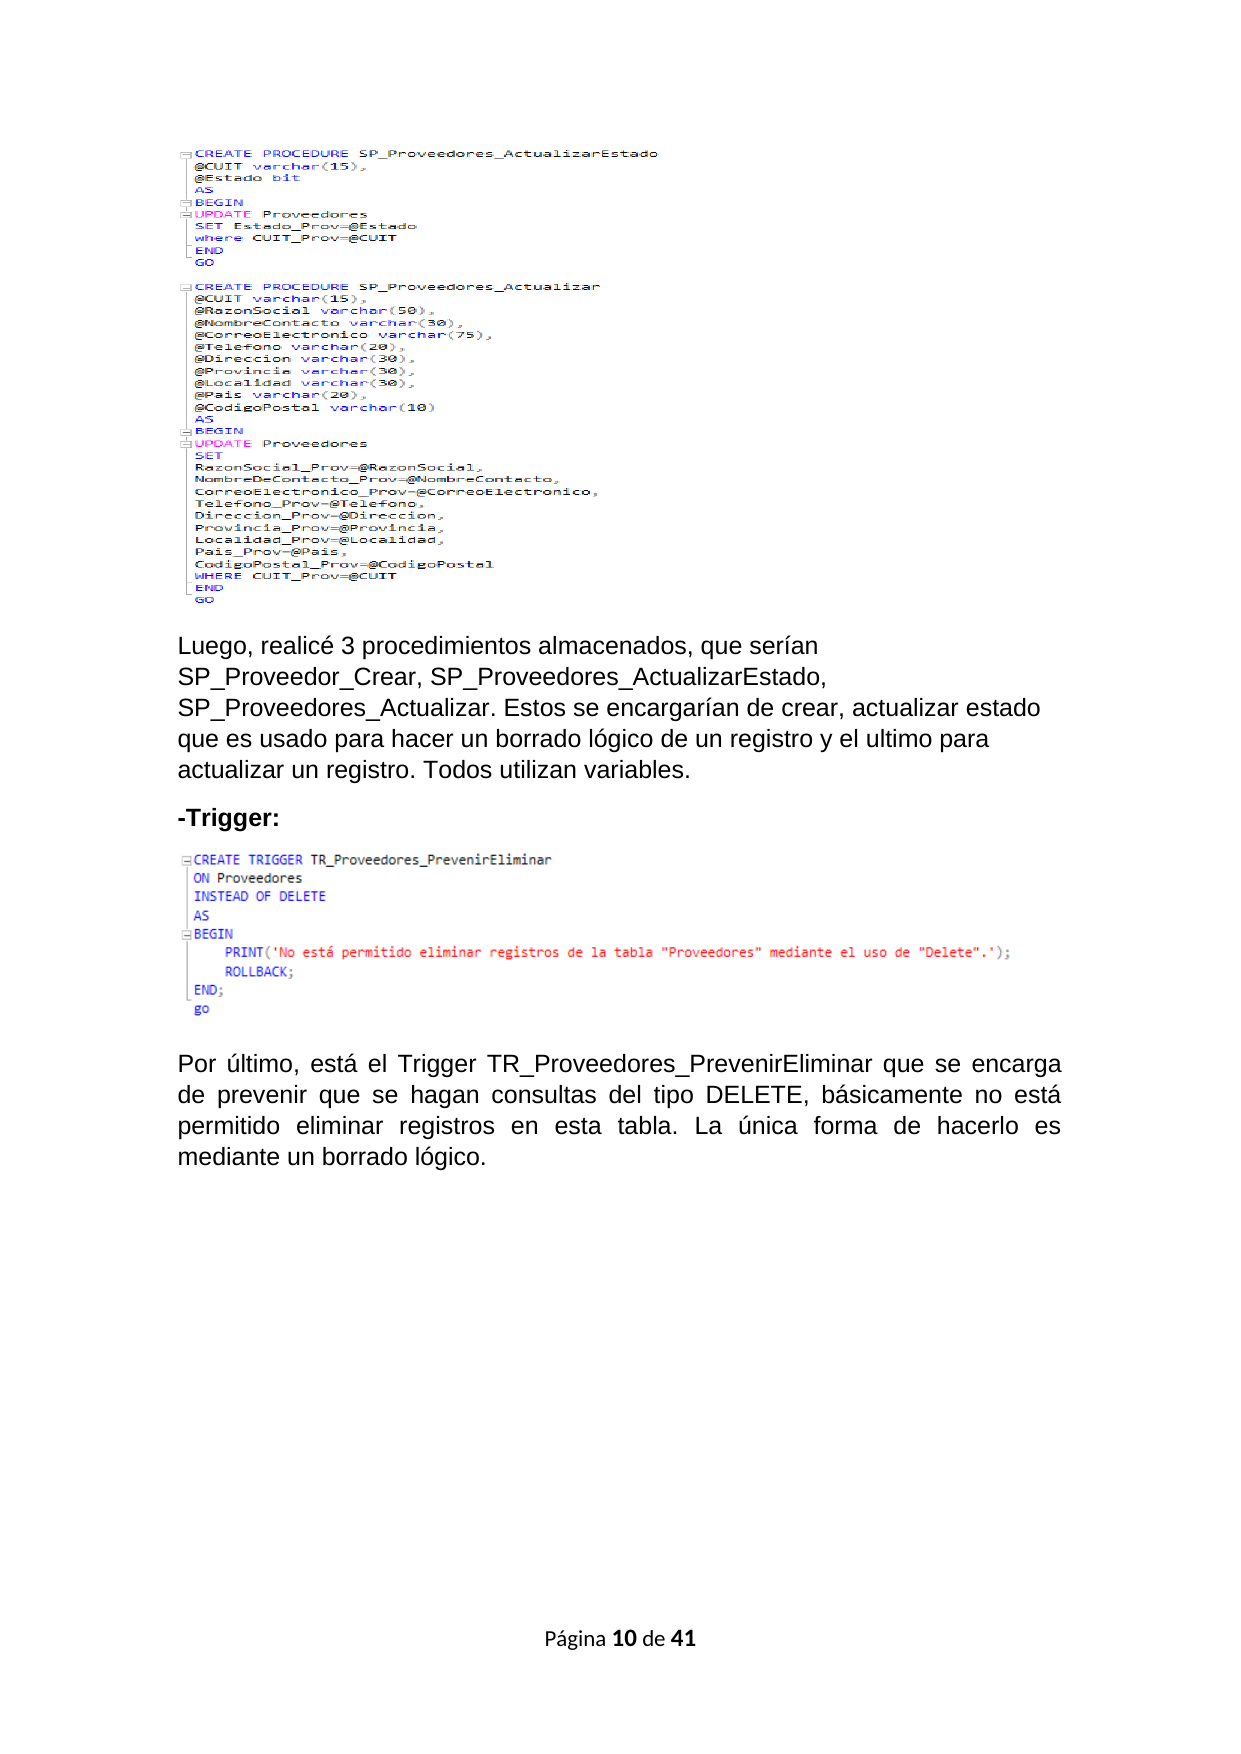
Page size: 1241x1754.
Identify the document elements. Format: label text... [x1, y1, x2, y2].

text Por último, está el Trigger TR_Proveedores_PrevenirEliminar que se encarga de prevenir que se hagan consultas del tipo DELETE, básicamente no está permitido eliminar registros en esta tabla. La única forma de hacerlo es mediante un borrado lógico. [177, 1049, 1063, 1171]
text Luego, realicé 3 procedimientos almacenados, que serían SP_Proveedor_Crear, SP_Proveedores_ActualizarEstado, SP_Proveedores_Actualizar. Estos se encargarían de crear, actualizar estado que es usado para hacer un borrado lógico de un registro y el ultimo para actualizar un registro. Todos utilizan variables. [177, 631, 1063, 783]
picture [177, 850, 1028, 1030]
picture [177, 147, 673, 612]
text -Trigger: [177, 802, 1063, 831]
